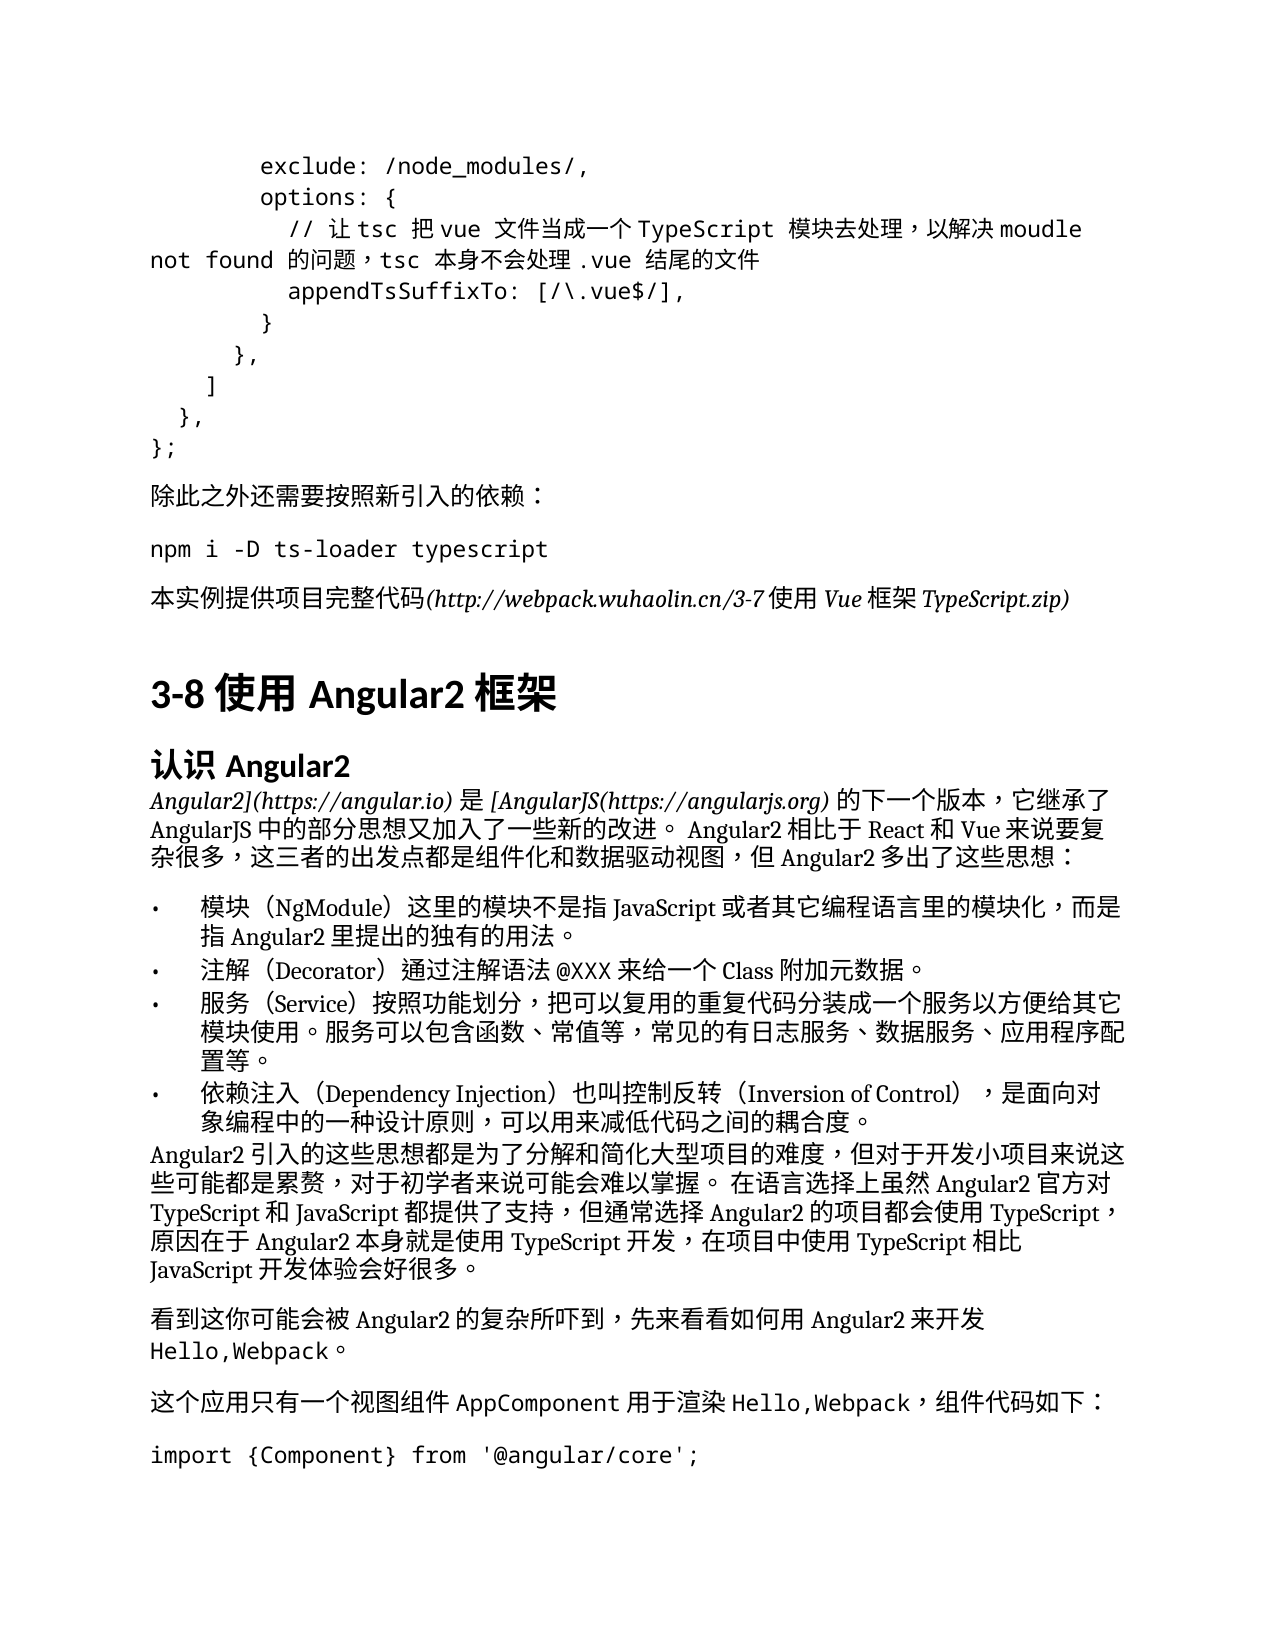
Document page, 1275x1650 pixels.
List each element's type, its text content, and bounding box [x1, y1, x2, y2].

text 看到这你可能会被 Angular2 的复杂所吓到，先来看看如何用 Angular2 来开发 Hello,Webpack。 [150, 1306, 1125, 1366]
list 依赖注入（Dependency Injection）也叫控制反转（Inversion of Control），是面向对象编程中的一种设计原则，可以用来减低代码之间的耦合度。 [150, 1080, 1125, 1138]
text 除此之外还需要按照新引入的依赖： [150, 483, 1125, 512]
text Angular2 引入的这些思想都是为了分解和简化大型项目的难度，但对于开发小项目来说这些可能都是累赘，对于初学者来说可能会难以掌握。 在语言选择上虽然 Angular2 官方对 TypeScript 和 JavaScript 都提供了支持，但通常选择 Angular2 的项目都会使用 TypeScript， 原因在于 Angular2 本身就是使用 TypeScript 开发，在项目中使用 TypeScript 相比 JavaScript 开发体验会好很多。 [150, 1141, 1125, 1285]
list 模块（NgModule）这里的模块不是指 JavaScript 或者其它编程语言里的模块化，而是指 Angular2 里提出的独有的用法。 [150, 894, 1125, 951]
list 服务（Service）按照功能划分，把可以复用的重复代码分装成一个服务以方便给其它模块使用。服务可以包含函数、常值等，常见的有日志服务、数据服务、应用程序配置等。 [150, 990, 1125, 1076]
list 注解（Decorator）通过注解语法 @XXX 来给一个 Class 附加元数据。 [150, 955, 1125, 986]
subtitle 3-8 使用 Angular2 框架 [150, 664, 1125, 721]
text 这个应用只有一个视图组件 AppComponent 用于渲染 Hello,Webpack，组件代码如下： [150, 1387, 1125, 1418]
subtitle 认识 Angular2 [150, 741, 1125, 787]
text Angular2](https://angular.io) 是 [AngularJS(https://angularjs.org) 的下一个版本，它继承了 AngularJS 中的部分思想又加入了一些新的改进。 Angular2 相比于 React 和 Vue 来说要复杂很多，这三者的出发点都是组件化和数据驱动视图，但 Angular2 多出了这些思想： [150, 787, 1125, 873]
